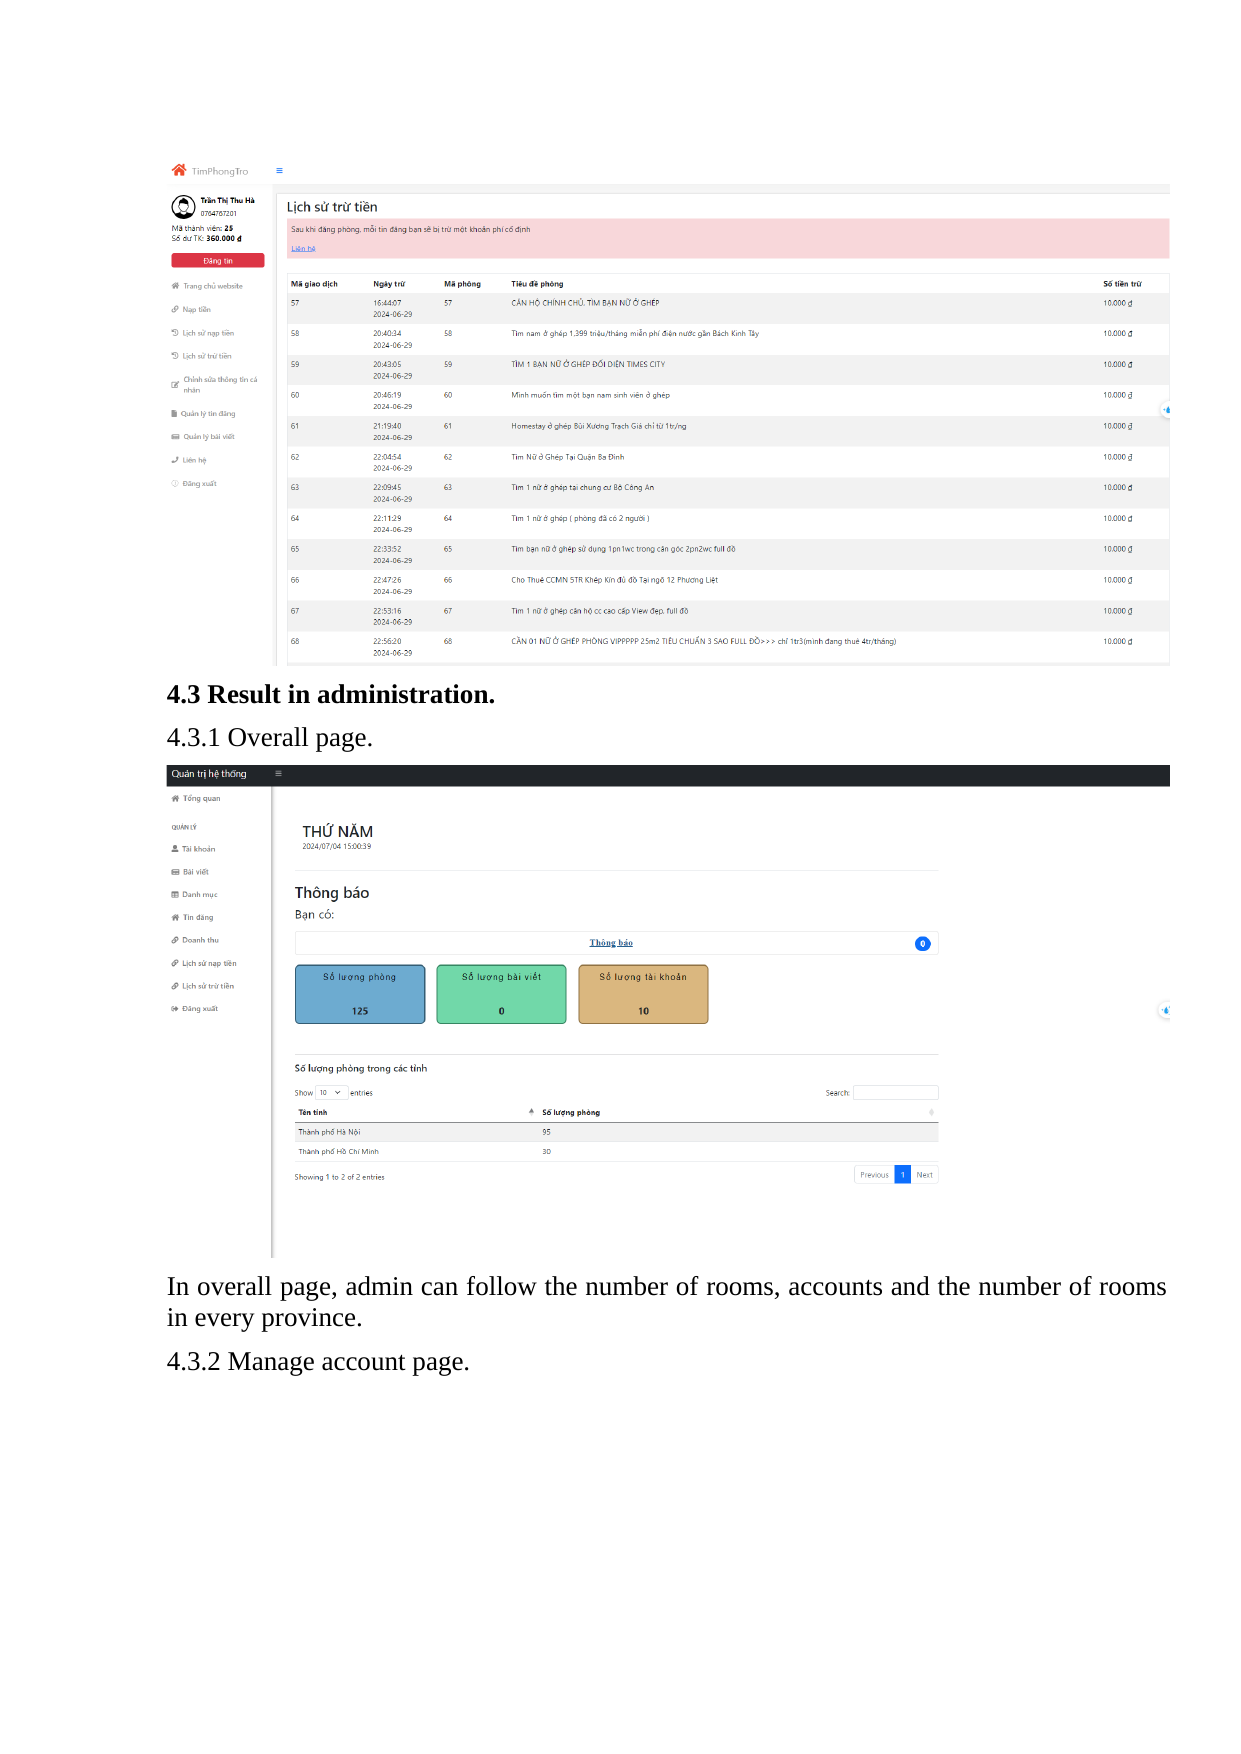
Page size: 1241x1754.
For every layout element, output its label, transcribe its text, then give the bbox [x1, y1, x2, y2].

picture [166, 160, 1170, 666]
text In overall page, admin can follow the number of rooms, accounts and the number of rooms in every province. [167, 1270, 1169, 1332]
text 4.3 Result in administration. [167, 678, 1169, 709]
text 4.3.2 Manage account page. [167, 1344, 1169, 1376]
picture [166, 765, 1170, 1258]
text 4.3.1 Overall page. [167, 721, 1169, 752]
